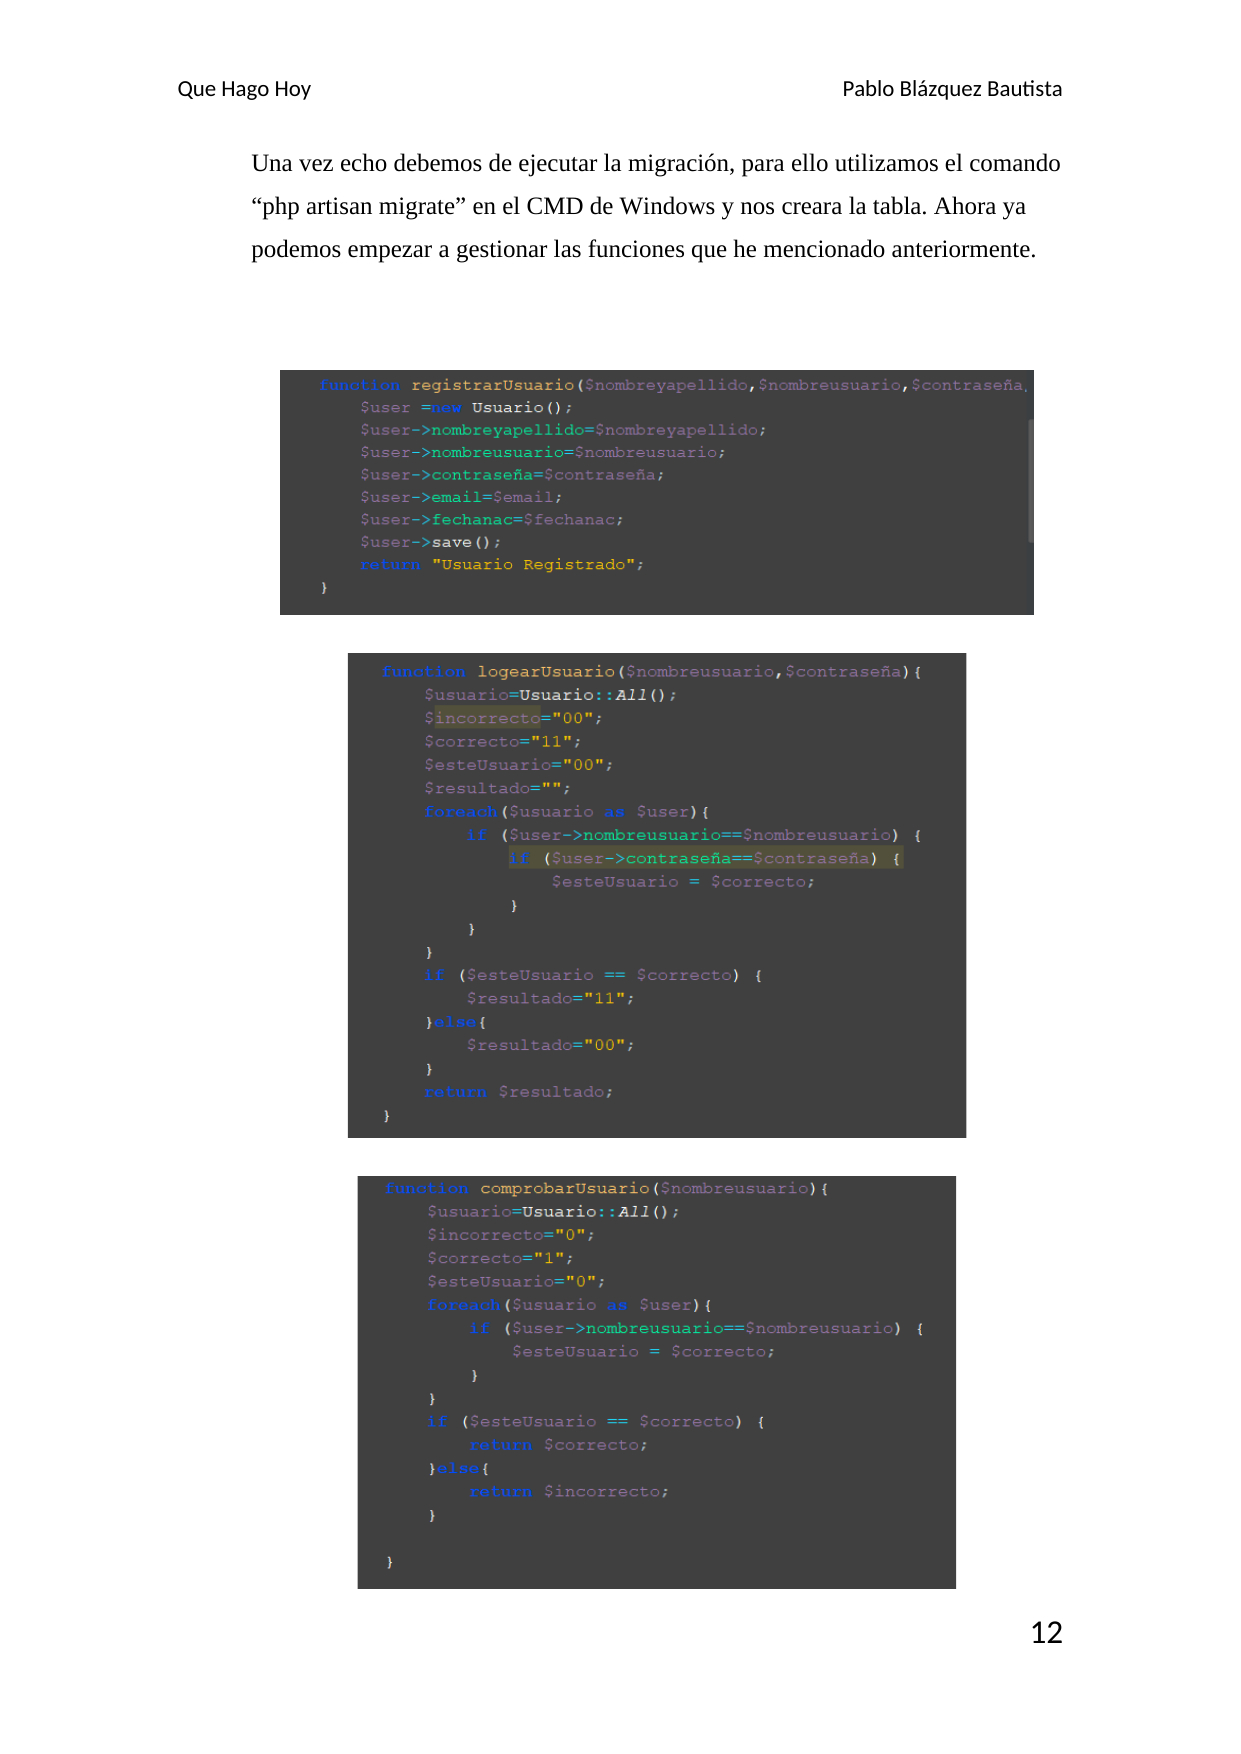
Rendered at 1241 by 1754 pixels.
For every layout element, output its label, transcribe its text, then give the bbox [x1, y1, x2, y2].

picture [357, 1176, 957, 1589]
picture [280, 370, 1034, 615]
picture [347, 653, 967, 1138]
text Una vez echo debemos de ejecutar la migración, para ello utilizamos el comando “php artisan migrate” en el CMD de Windows y nos creara la tabla. Ahora ya podemos empezar a gestionar las funciones que he mencionado anteriormente. [251, 148, 1063, 263]
